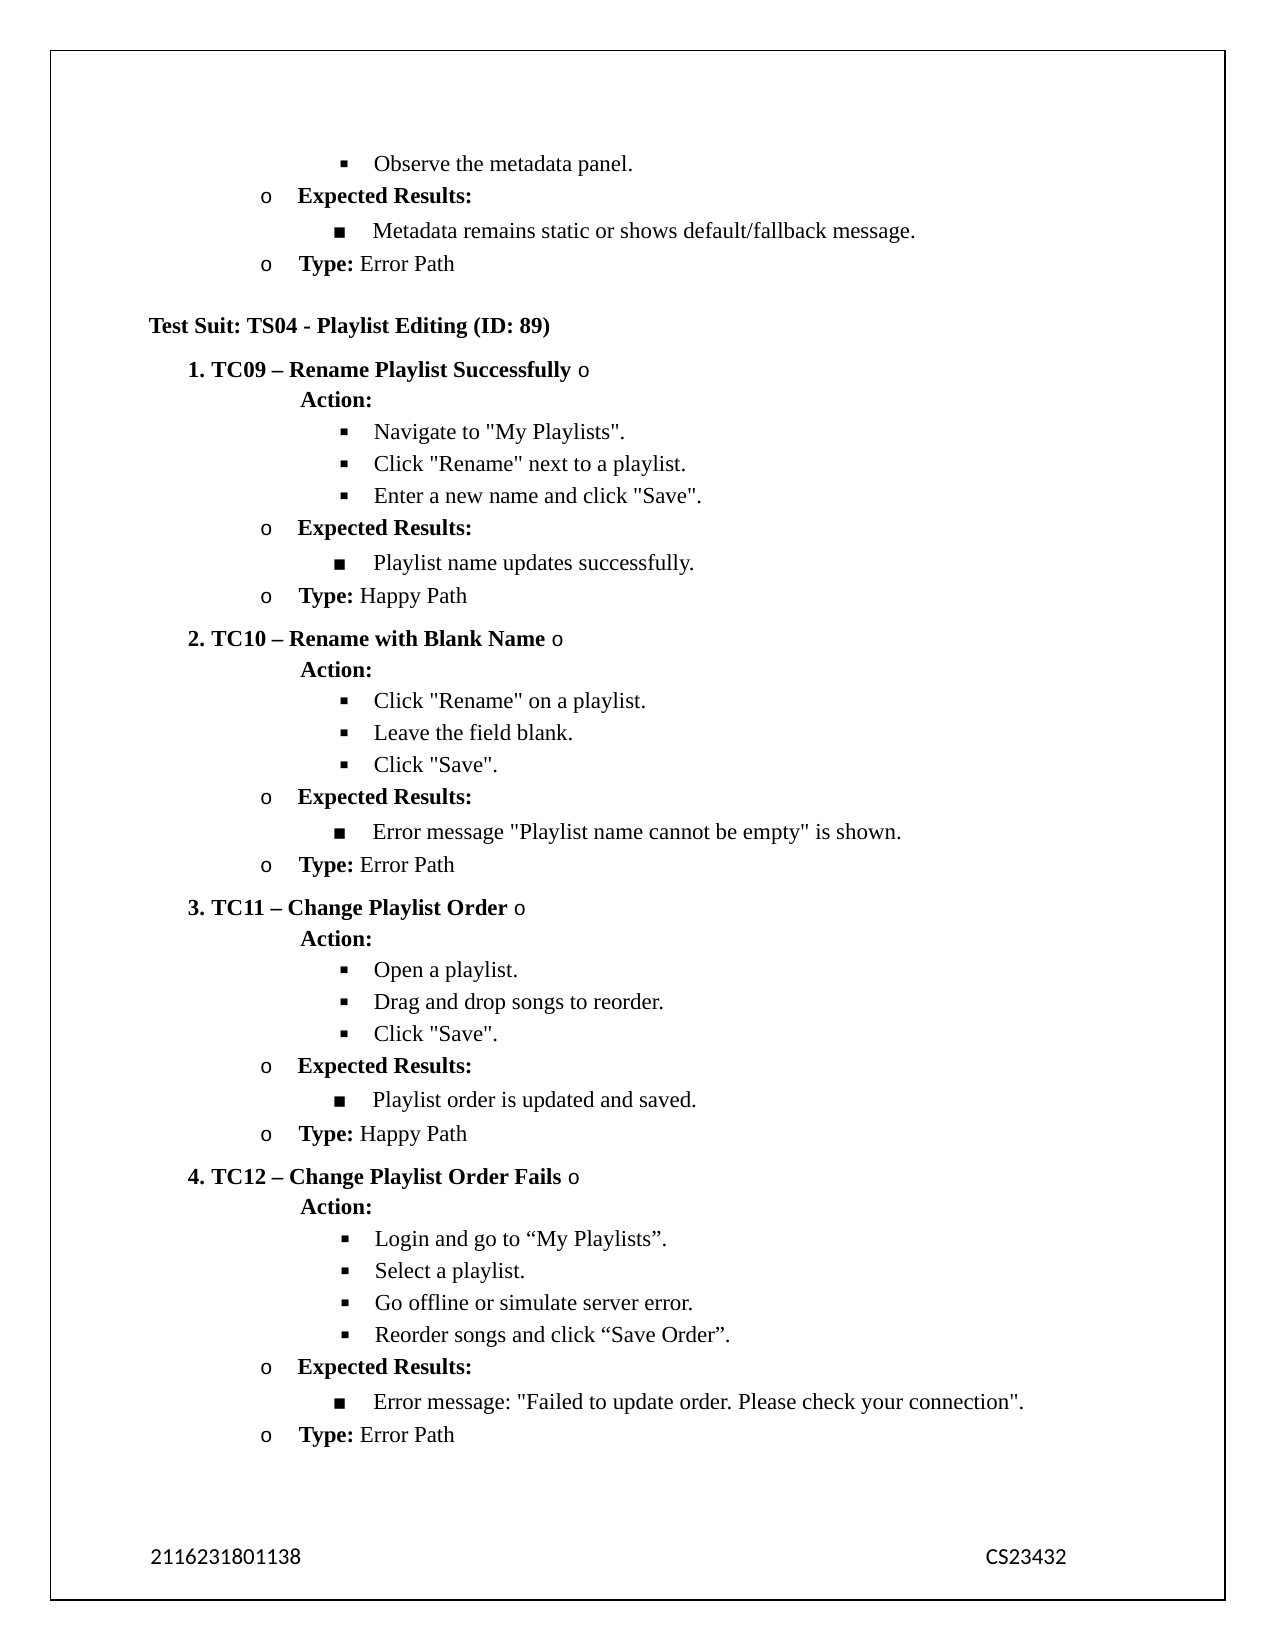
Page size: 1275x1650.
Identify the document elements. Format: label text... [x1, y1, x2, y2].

text ▪ Error message: "Failed to update order. Please check your connection". [150, 1387, 1131, 1415]
text o Type: Happy Path [150, 582, 1131, 610]
text ▪ Error message "Playlist name cannot be empty" is shown. [150, 817, 1131, 845]
text o Type: Error Path [150, 1421, 1131, 1448]
list Observe the metadata panel. [336, 150, 1128, 176]
text 2. TC10 – Rename with Blank Name o Action: [188, 625, 578, 682]
text ▪ Playlist order is updated and saved. [150, 1086, 1131, 1114]
list Click "Rename" on a playlist. [336, 688, 1128, 714]
list Click "Save". [336, 751, 1128, 777]
text Test Suit: TS04 - Playlist Editing (ID: 89) [148, 312, 1064, 338]
text 3. TC11 – Change Playlist Order o Action: [188, 894, 541, 951]
list Go offline or simulate server error. [337, 1289, 1130, 1315]
list Login and go to “My Playlists”. [337, 1225, 1130, 1252]
text o Type: Error Path [150, 250, 1131, 278]
list Open a playlist. [336, 956, 1128, 983]
text o Expected Results: [150, 783, 1131, 811]
list Click "Save". [336, 1020, 1128, 1046]
text 4. TC12 – Change Playlist Order Fails o Action: [188, 1163, 594, 1220]
text o Expected Results: [150, 1353, 1131, 1381]
list Select a playlist. [337, 1257, 1130, 1284]
list Leave the field blank. [336, 719, 1128, 746]
list Enter a new name and click "Save". [336, 482, 1128, 508]
list Reorder songs and click “Save Order”. [337, 1321, 1130, 1347]
text o Type: Happy Path [150, 1120, 1131, 1147]
text ▪ Metadata remains static or shows default/fallback message. [150, 216, 1131, 245]
text ▪ Playlist name updates successfully. [150, 548, 1131, 576]
text o Expected Results: [150, 1052, 1131, 1079]
list Click "Rename" next to a playlist. [336, 450, 1128, 476]
list Navigate to "My Playlists". [336, 418, 1128, 445]
text o Expected Results: [150, 514, 1131, 541]
text o Type: Error Path [150, 851, 1131, 878]
text 1. TC09 – Rename Playlist Successfully o Action: [188, 356, 604, 412]
list Drag and drop songs to reorder. [336, 988, 1128, 1014]
text o Expected Results: [150, 182, 1131, 209]
